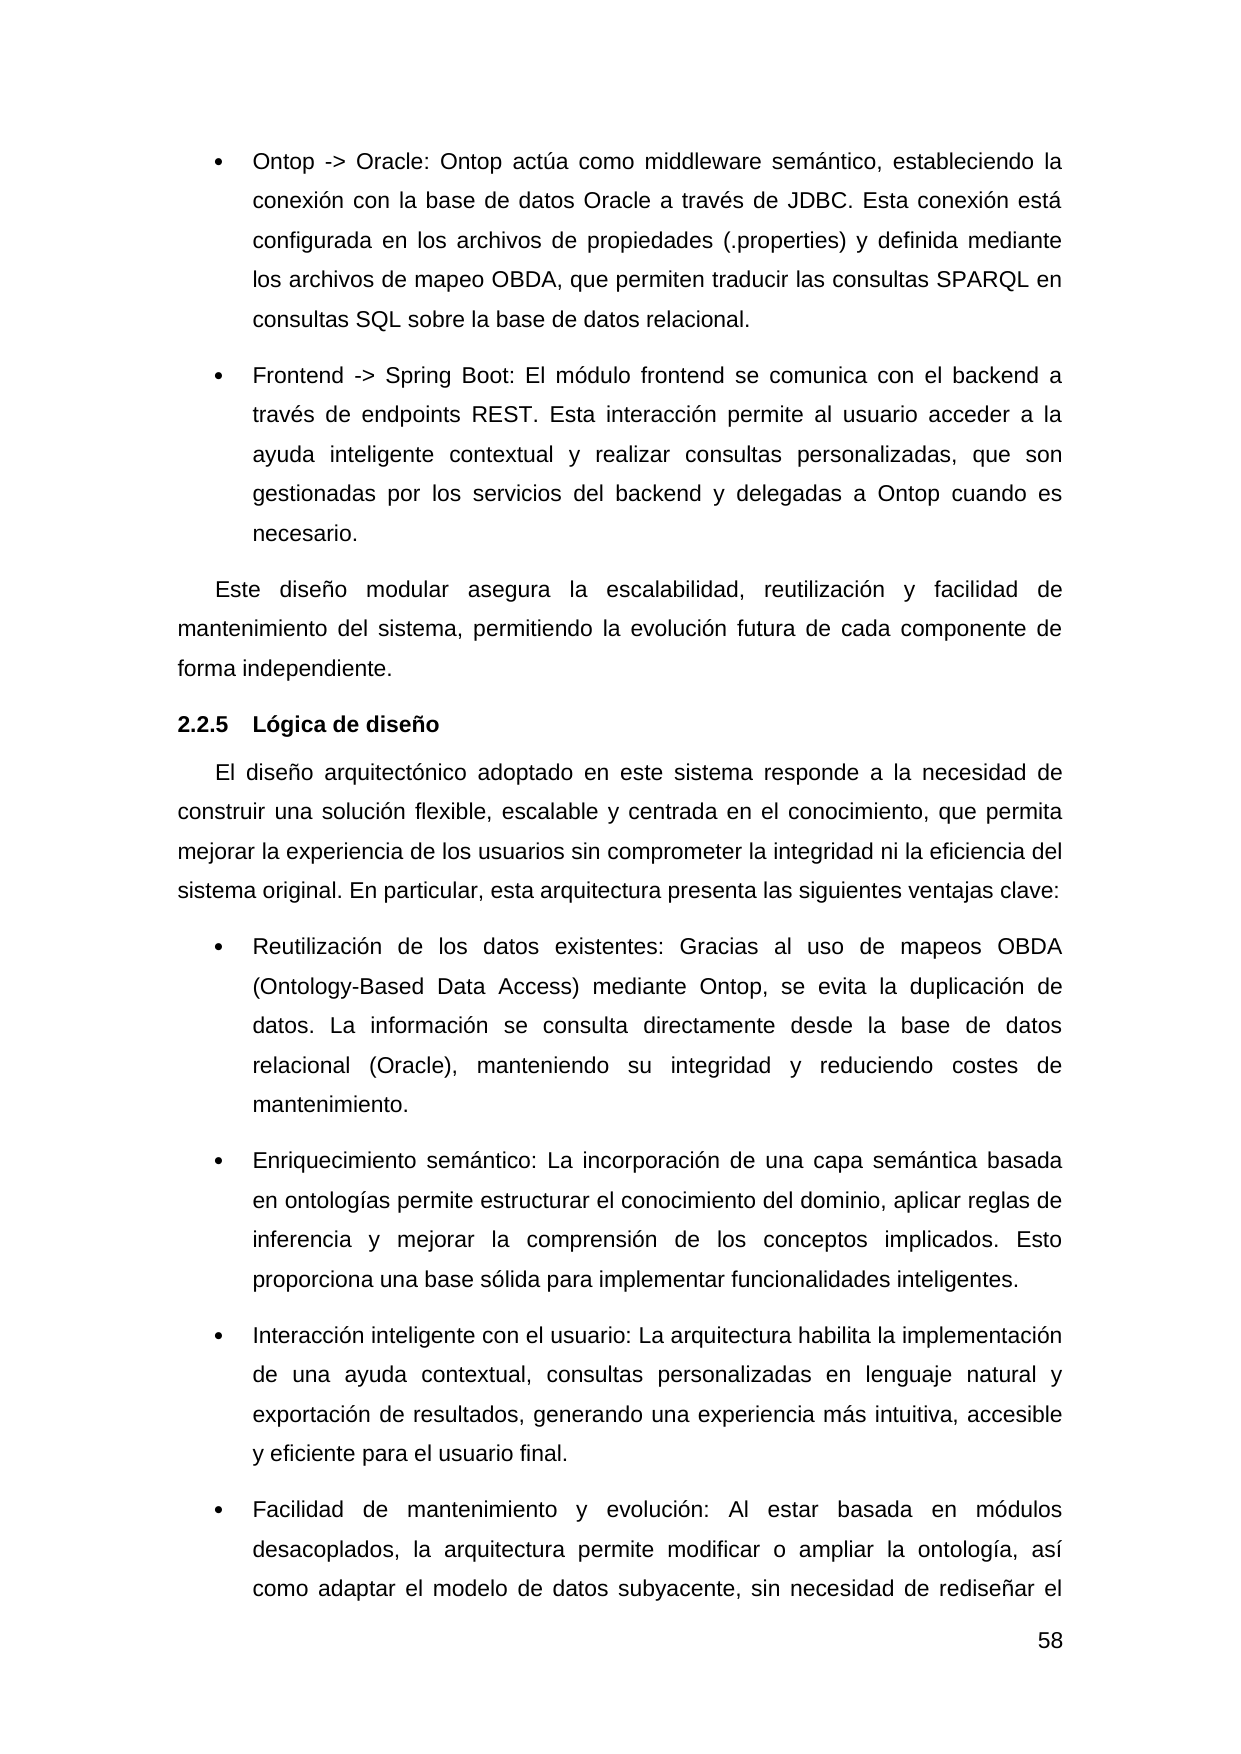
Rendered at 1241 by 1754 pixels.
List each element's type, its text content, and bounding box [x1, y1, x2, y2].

subtitle Lógica de diseño [177, 711, 1063, 737]
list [215, 1496, 1063, 1602]
list Interacción inteligente con el usuario: La arquitectura habilita la implementación de una ayuda contextual, consultas personalizadas en lenguaje natural y exportación de resultados, generando una experiencia más intuitiva, accesible y eficiente para el usuario final. [215, 1322, 1063, 1467]
text El diseño arquitectónico adoptado en este sistema responde a la necesidad de construir una solución flexible, escalable y centrada en el conocimiento, que permita mejorar la experiencia de los usuarios sin comprometer la integridad ni la eficiencia del sistema original. En particular, esta arquitectura presenta las siguientes ventajas clave: [177, 759, 1063, 903]
list Reutilización de los datos existentes: Gracias al uso de mapeos OBDA (Ontology-Based Data Access) mediante Ontop, se evita la duplicación de datos. La información se consulta directamente desde la base de datos relacional (Oracle), manteniendo su integridad y reduciendo costes de mantenimiento. [215, 933, 1063, 1117]
list Ontop -> Oracle: Ontop actúa como middleware semántico, estableciendo la conexión con la base de datos Oracle a través de JDBC. Esta conexión está configurada en los archivos de propiedades (.properties) y definida mediante los archivos de mapeo OBDA, que permiten traducir las consultas SPARQL en consultas SQL sobre la base de datos relacional. [215, 148, 1063, 332]
text Este diseño modular asegura la escalabilidad, reutilización y facilidad de mantenimiento del sistema, permitiendo la evolución futura de cada componente de forma independiente. [177, 576, 1063, 681]
list Enriquecimiento semántico: La incorporación de una capa semántica basada en ontologías permite estructurar el conocimiento del dominio, aplicar reglas de inferencia y mejorar la comprensión de los conceptos implicados. Esto proporciona una base sólida para implementar funcionalidades inteligentes. [215, 1147, 1063, 1292]
list Frontend -> Spring Boot: El módulo frontend se comunica con el backend a través de endpoints REST. Esta interacción permite al usuario acceder a la ayuda inteligente contextual y realizar consultas personalizadas, que son gestionadas por los servicios del backend y delegadas a Ontop cuando es necesario. [215, 362, 1063, 546]
